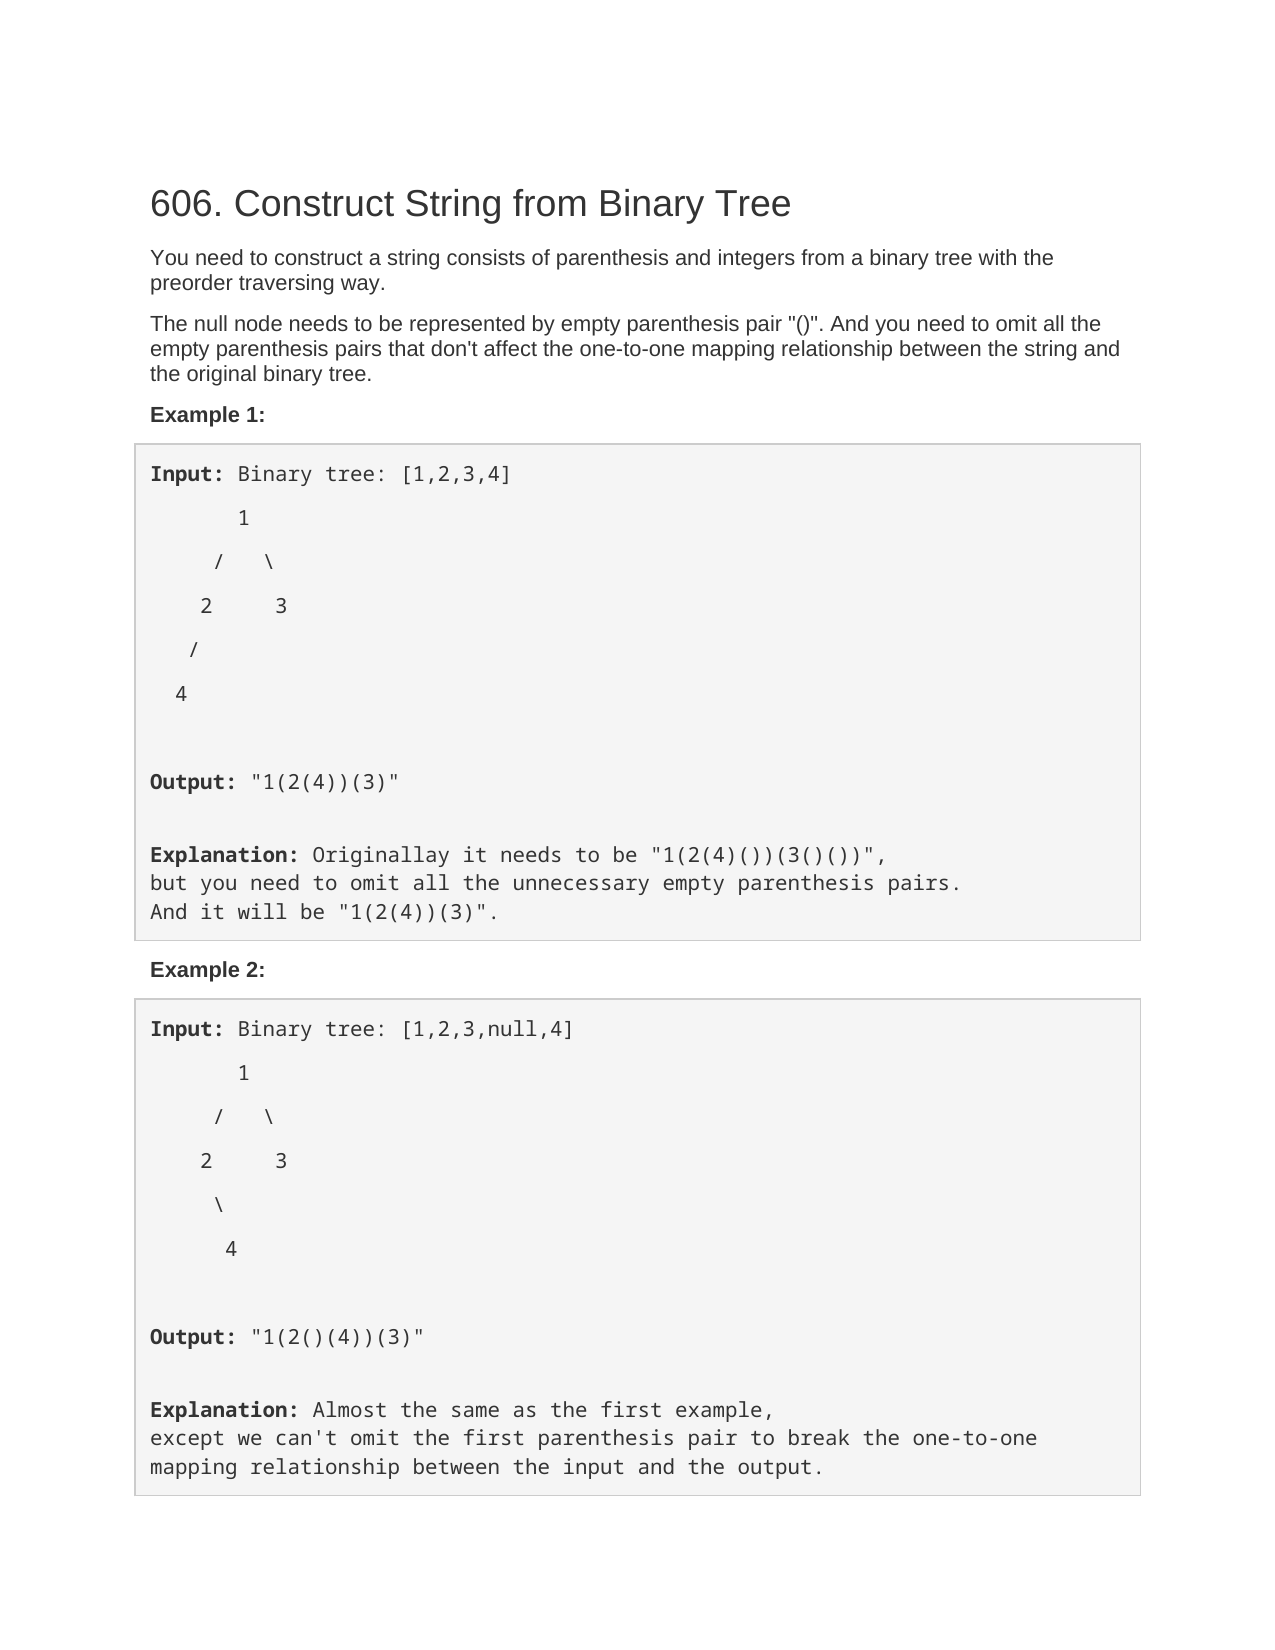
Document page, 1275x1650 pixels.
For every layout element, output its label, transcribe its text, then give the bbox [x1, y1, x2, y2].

text 4 [136, 663, 1140, 707]
text You need to construct a string consists of parenthesis and integers from a binary tree with the preorder traversing way. [150, 245, 1125, 295]
text 1 [136, 1042, 1140, 1086]
text 4 [136, 1218, 1140, 1262]
text 2 3 [136, 1130, 1140, 1174]
text The null node needs to be represented by empty parenthesis pair "()". And you need to omit all the empty parenthesis pairs that don't affect the one-to-one mapping relationship between the string and the original binary tree. [150, 311, 1125, 386]
text / \ [136, 1086, 1140, 1130]
text 606. Construct String from Binary Tree [150, 150, 1125, 224]
text / \ [136, 531, 1140, 575]
text Output: "1(2()(4))(3)" [136, 1306, 1140, 1350]
text Output: "1(2(4))(3)" [136, 751, 1140, 795]
text Input: Binary tree: [1,2,3,null,4] [136, 1000, 1140, 1042]
text Explanation: Almost the same as the first example, except we can't omit the first parenthesis pair to break the one-to-one mapping relationship between the input and the output. [136, 1350, 1140, 1495]
text / [136, 619, 1140, 663]
text Explanation: Originallay it needs to be "1(2(4)())(3()())", but you need to omit all the unnecessary empty parenthesis pairs. And it will be "1(2(4))(3)". [136, 795, 1140, 940]
text Input: Binary tree: [1,2,3,4] [136, 445, 1140, 487]
text \ [136, 1174, 1140, 1218]
text Example 1: [150, 402, 1125, 427]
text 2 3 [136, 575, 1140, 619]
text Example 2: [150, 957, 1125, 982]
text 1 [136, 487, 1140, 531]
